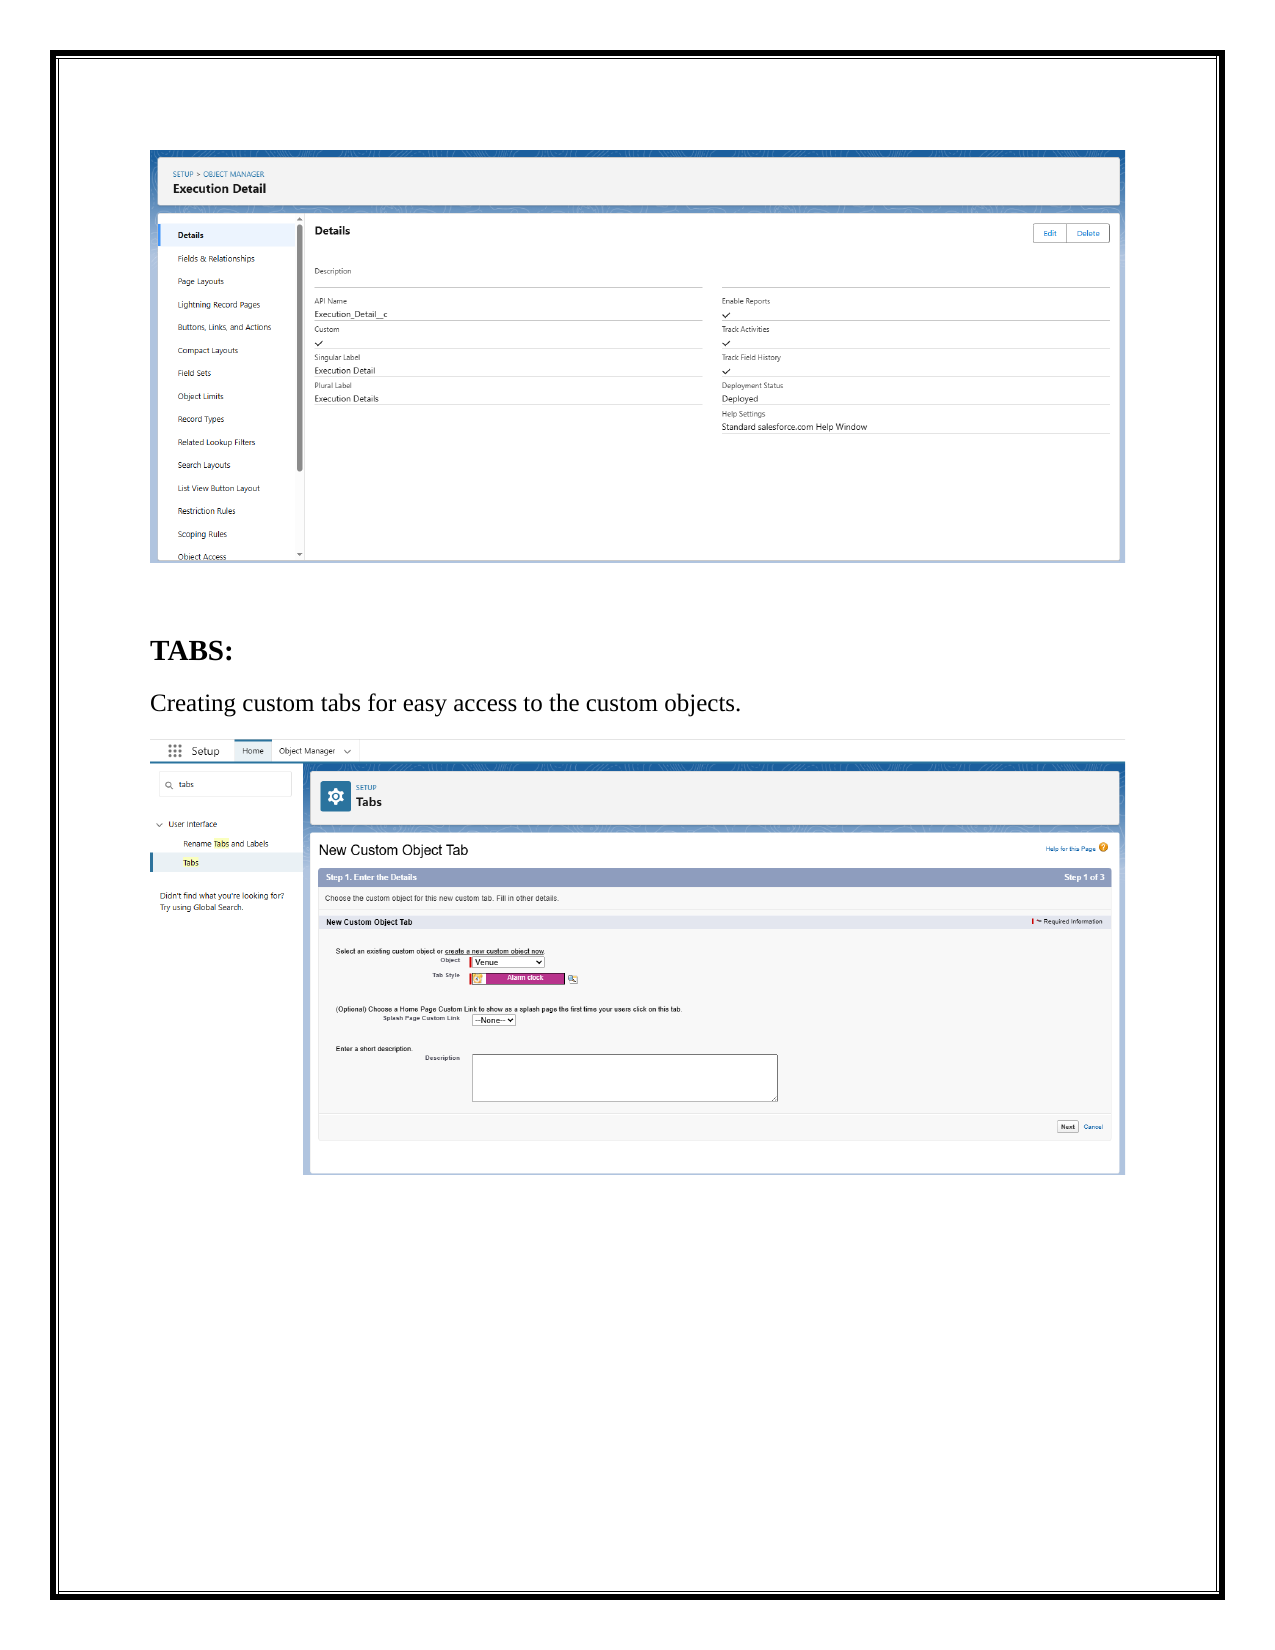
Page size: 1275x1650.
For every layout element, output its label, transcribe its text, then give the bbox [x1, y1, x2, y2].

text TABS: [150, 633, 1125, 667]
text Creating custom tabs for easy access to the custom objects. [150, 688, 1125, 717]
picture [150, 150, 1125, 563]
picture [150, 738, 1125, 1175]
